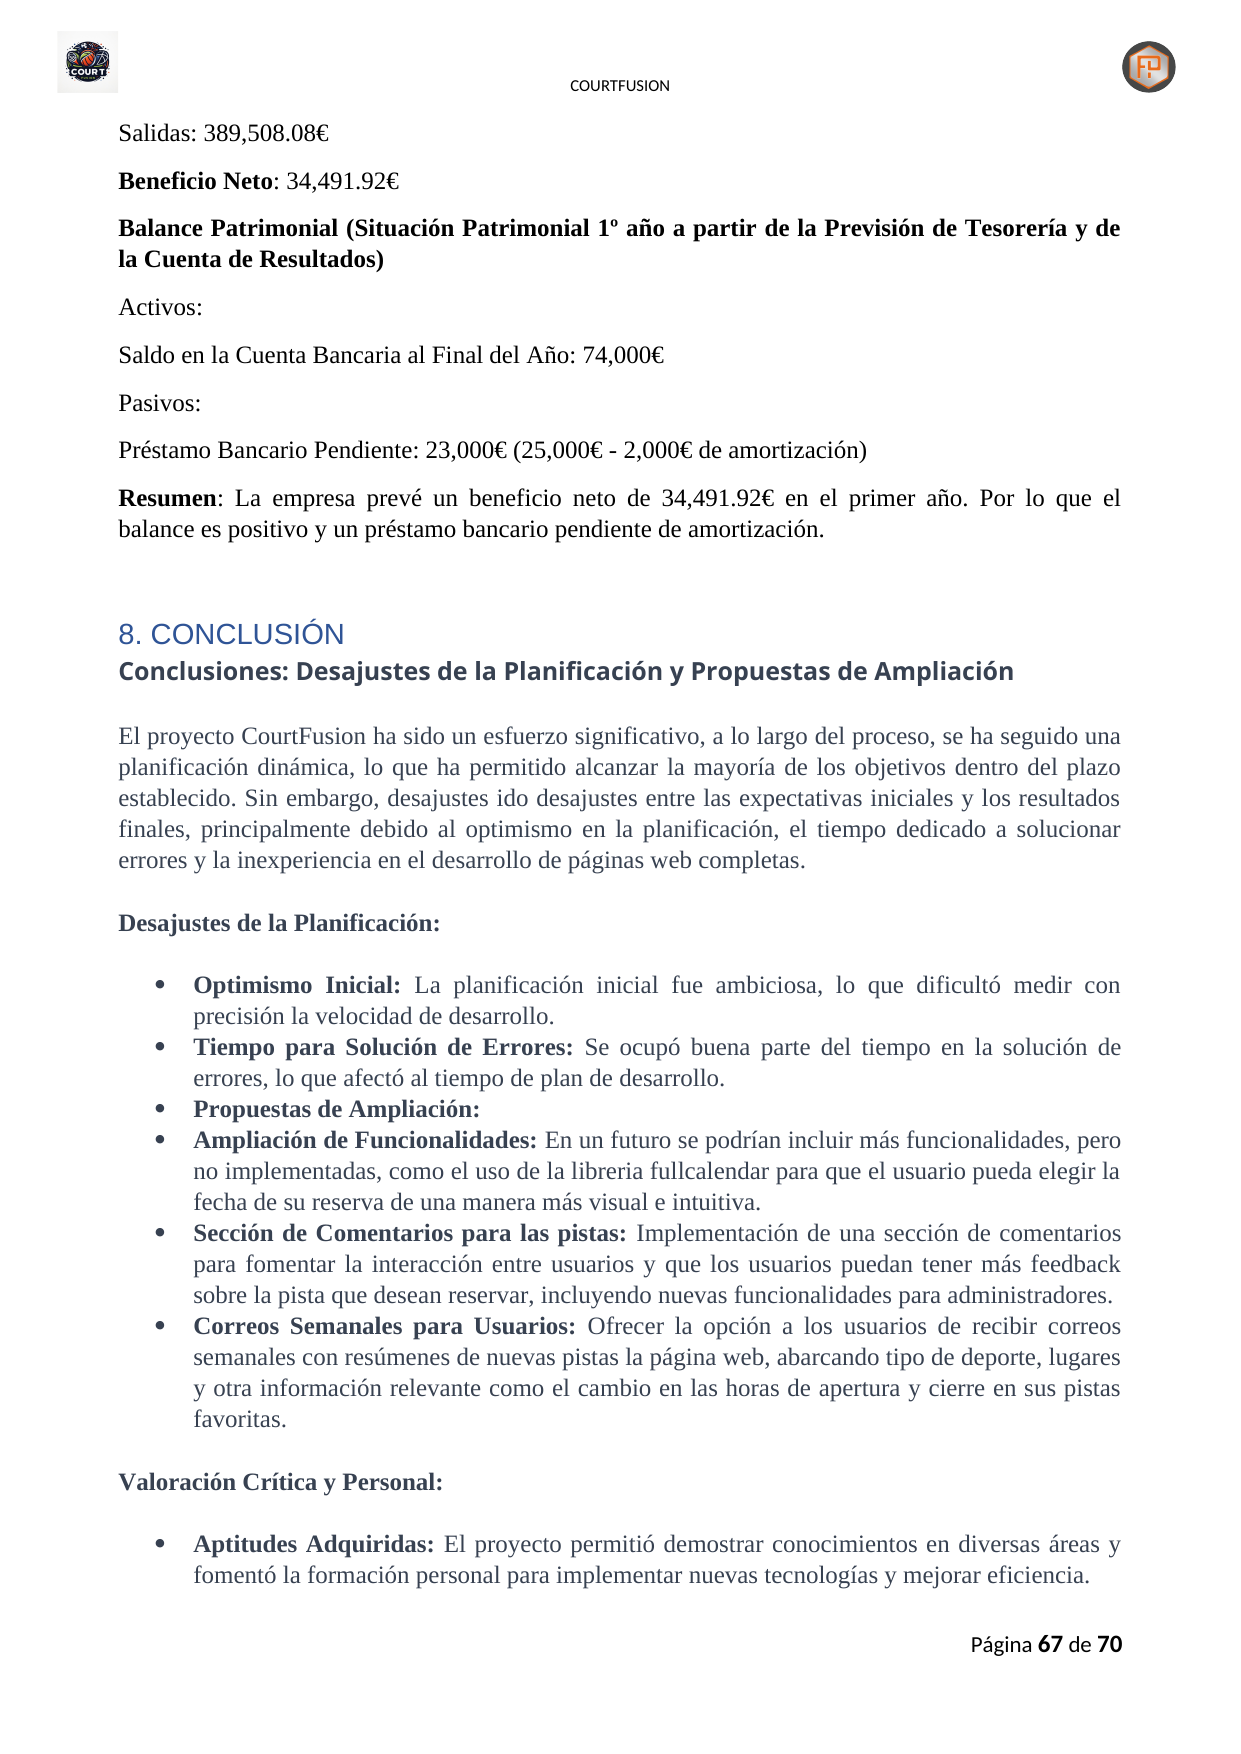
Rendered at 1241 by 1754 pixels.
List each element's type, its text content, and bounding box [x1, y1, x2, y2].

text Activos: [118, 292, 1122, 321]
text Resumen: La empresa prevé un beneficio neto de 34,491.92€ en el primer año. Por lo que el balance es positivo y un préstamo bancario pendiente de amortización. [118, 483, 1122, 543]
text Valoración Crítica y Personal: [118, 1467, 1122, 1496]
list Sección de Comentarios para las pistas: Implementación de una sección de comentarios para fomentar la interacción entre usuarios y que los usuarios puedan tener más feedback sobre la pista que desean reservar, incluyendo nuevas funcionalidades para administradores. [156, 1218, 1122, 1309]
picture [1122, 41, 1176, 93]
subtitle 8. CONCLUSIÓN [118, 617, 1122, 651]
list Tiempo para Solución de Errores: Se ocupó buena parte del tiempo en la solución de errores, lo que afectó al tiempo de plan de desarrollo. [156, 1032, 1122, 1092]
text El proyecto CourtFusion ha sido un esfuerzo significativo, a lo largo del proceso, se ha seguido una planificación dinámica, lo que ha permitido alcanzar la mayoría de los objetivos dentro del plazo establecido. Sin embargo, desajustes ido desajustes entre las expectativas iniciales y los resultados finales, principalmente debido al optimismo en la planificación, el tiempo dedicado a solucionar errores y la inexperiencia en el desarrollo de páginas web completas. [118, 721, 1122, 874]
list Correos Semanales para Usuarios: Ofrecer la opción a los usuarios de recibir correos semanales con resúmenes de nuevas pistas la página web, abarcando tipo de deporte, lugares y otra información relevante como el cambio en las horas de apertura y cierre en sus pistas favoritas. [156, 1311, 1122, 1433]
list Ampliación de Funcionalidades: En un futuro se podrían incluir más funcionalidades, pero no implementadas, como el uso de la libreria fullcalendar para que el usuario pueda elegir la fecha de su reserva de una manera más visual e intuitiva. [156, 1125, 1122, 1216]
text Beneficio Neto: 34,491.92€ [118, 166, 1122, 194]
text Desajustes de la Planificación: [118, 908, 1122, 936]
text Conclusiones: Desajustes de la Planificación y Propuestas de Ampliación [118, 653, 1122, 687]
text Préstamo Bancario Pendiente: 23,000€ (25,000€ - 2,000€ de amortización) [118, 435, 1122, 464]
text Balance Patrimonial (Situación Patrimonial 1º año a partir de la Previsión de Tesorería y de la Cuenta de Resultados) [118, 213, 1122, 273]
list Optimismo Inicial: La planificación inicial fue ambiciosa, lo que dificultó medir con precisión la velocidad de desarrollo. [156, 970, 1122, 1030]
text Saldo en la Cuenta Bancaria al Final del Año: 74,000€ [118, 340, 1122, 369]
text Salidas: 389,508.08€ [118, 118, 1122, 147]
list Propuestas de Ampliación: [156, 1094, 1122, 1123]
list Aptitudes Adquiridas: El proyecto permitió demostrar conocimientos en diversas áreas y fomentó la formación personal para implementar nuevas tecnologías y mejorar eficiencia. [156, 1529, 1122, 1589]
text Pasivos: [118, 388, 1122, 416]
